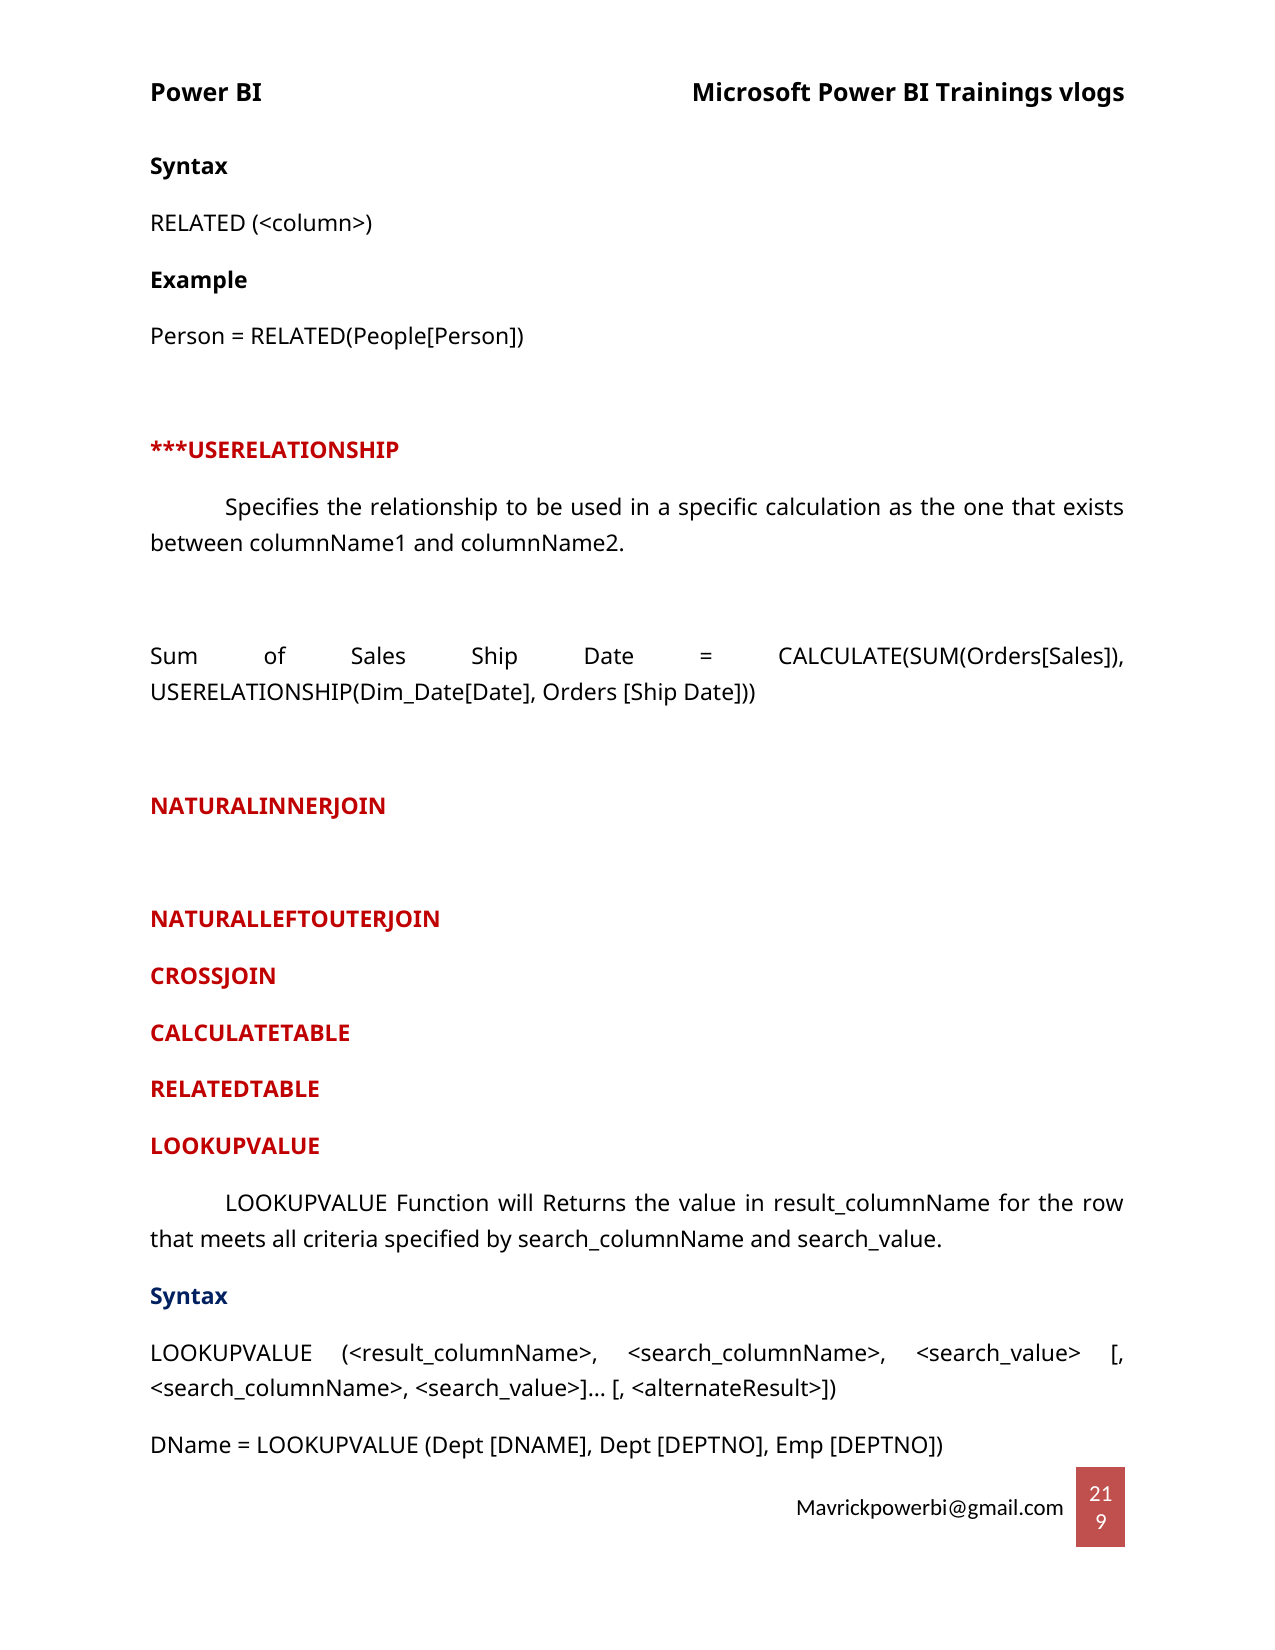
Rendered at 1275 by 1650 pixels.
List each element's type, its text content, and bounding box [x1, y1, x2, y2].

text RELATEDTABLE [150, 1073, 1125, 1105]
text LOOKUPVALUE Function will Returns the value in result_columnName for the row that meets all criteria specified by search_columnName and search_value. [150, 1187, 1125, 1254]
text CALCULATETABLE [150, 1017, 1125, 1048]
text ***USERELATIONSHIP [150, 434, 1125, 465]
text NATURALINNERJOIN [150, 789, 1125, 821]
text Syntax [150, 1280, 1125, 1311]
text CROSSJOIN [150, 960, 1125, 991]
text DName = LOOKUPVALUE (Dept [DNAME], Dept [DEPTNO], Emp [DEPTNO]) [150, 1429, 1125, 1460]
text Specifies the relationship to be used in a specific calculation as the one that exists between columnName1 and columnName2. [150, 491, 1125, 558]
text RELATED (<column>) [150, 207, 1125, 238]
text Person = RELATED(People[Person]) [150, 320, 1125, 352]
text NATURALLEFTOUTERJOIN [150, 903, 1125, 934]
text Syntax [150, 150, 1125, 181]
text Example [150, 263, 1125, 295]
text Sum of Sales Ship Date = CALCULATE(SUM(Orders[Sales]), USERELATIONSHIP(Dim_Date[Date], Orders [Ship Date])) [150, 640, 1125, 707]
text LOOKUPVALUE [150, 1130, 1125, 1161]
text LOOKUPVALUE (<result_columnName>, <search_columnName>, <search_value> [, <search_columnName>, <search_value>]… [, <alternateResult>]) [150, 1336, 1125, 1404]
